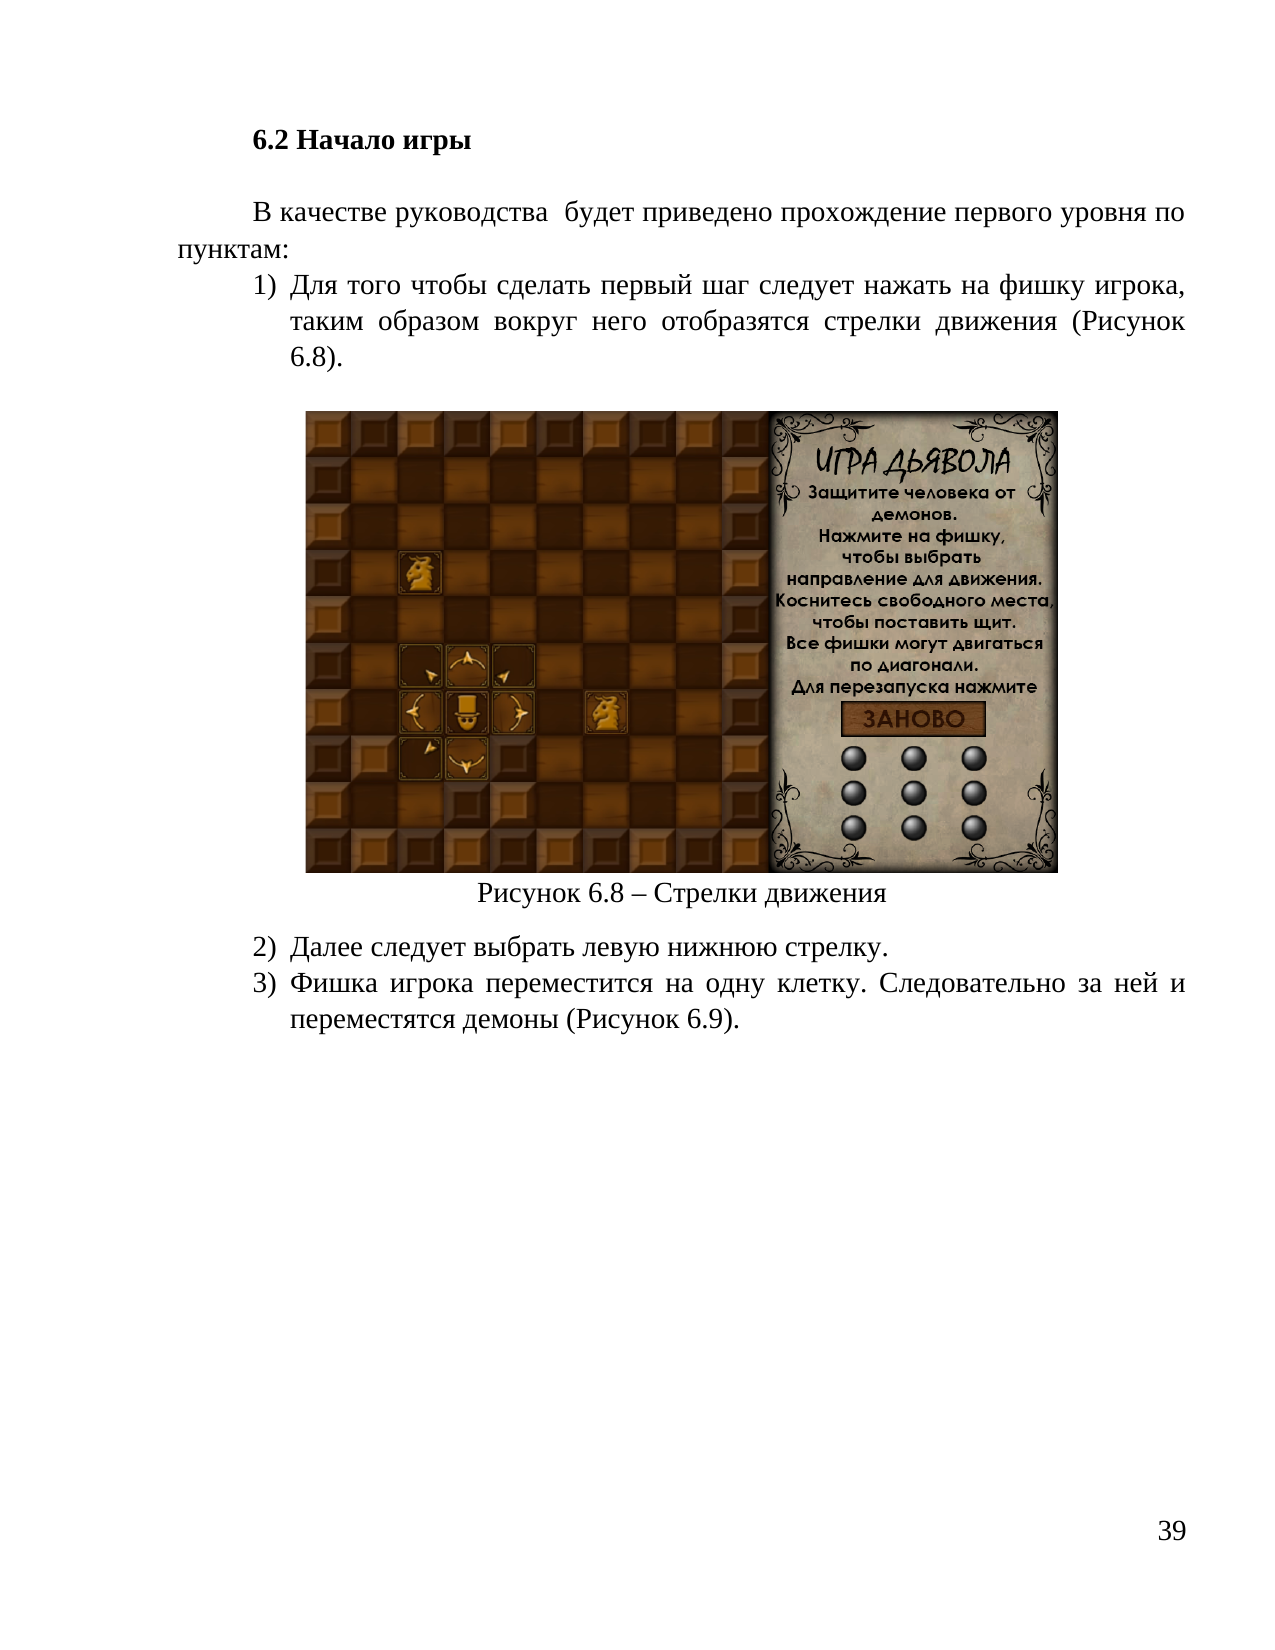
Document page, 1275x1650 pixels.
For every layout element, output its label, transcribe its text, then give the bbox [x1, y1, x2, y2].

text Рисунок 6.8 – Стрелки движения [177, 875, 1186, 908]
picture [305, 411, 1058, 873]
text 6.2 Начало игры [252, 122, 1186, 156]
list Для того чтобы сделать первый шаг следует нажать на фишку игрока, таким образом вокруг него отобразятся стрелки движения (Рисунок 6.8). [252, 267, 1186, 373]
text В качестве руководства будет приведено прохождение первого уровня по пунктам: [177, 194, 1186, 264]
list Далее следует выбрать левую нижнюю стрелку. [252, 929, 1186, 963]
list Фишка игрока переместится на одну клетку. Следовательно за ней и переместятся демоны (Рисунок 6.9). [252, 965, 1186, 1035]
